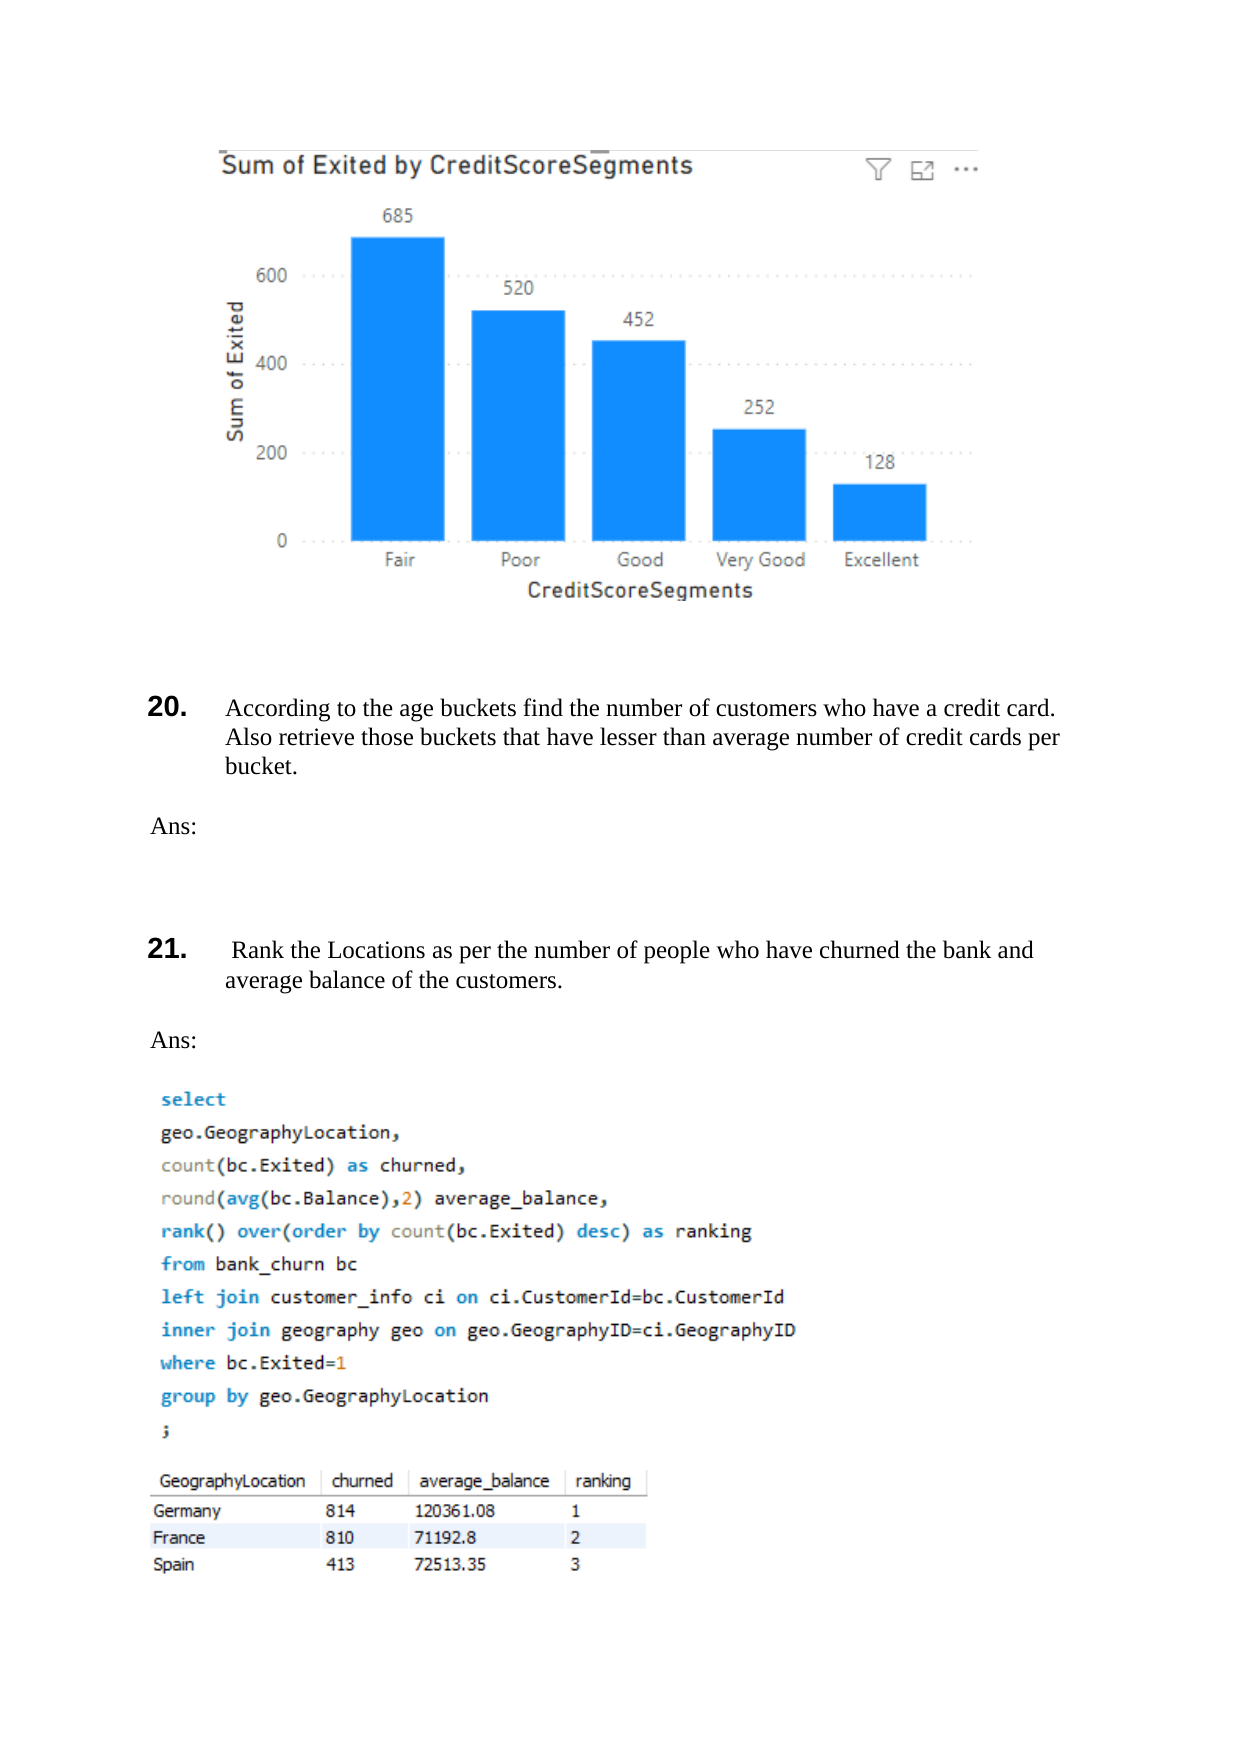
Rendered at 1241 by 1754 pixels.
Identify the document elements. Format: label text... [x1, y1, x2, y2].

picture [218, 150, 979, 601]
list According to the age buckets find the number of customers who have a credit card. Also retrieve those buckets that have lesser than average number of credit cards per bucket. [187, 689, 1090, 780]
picture [150, 1084, 999, 1440]
list Rank the Locations as per the number of people who have churned the bank and average balance of the customers. [187, 931, 1090, 993]
picture [150, 1470, 689, 1596]
text Ans: [150, 1025, 1090, 1053]
text Ans: [150, 811, 1090, 840]
